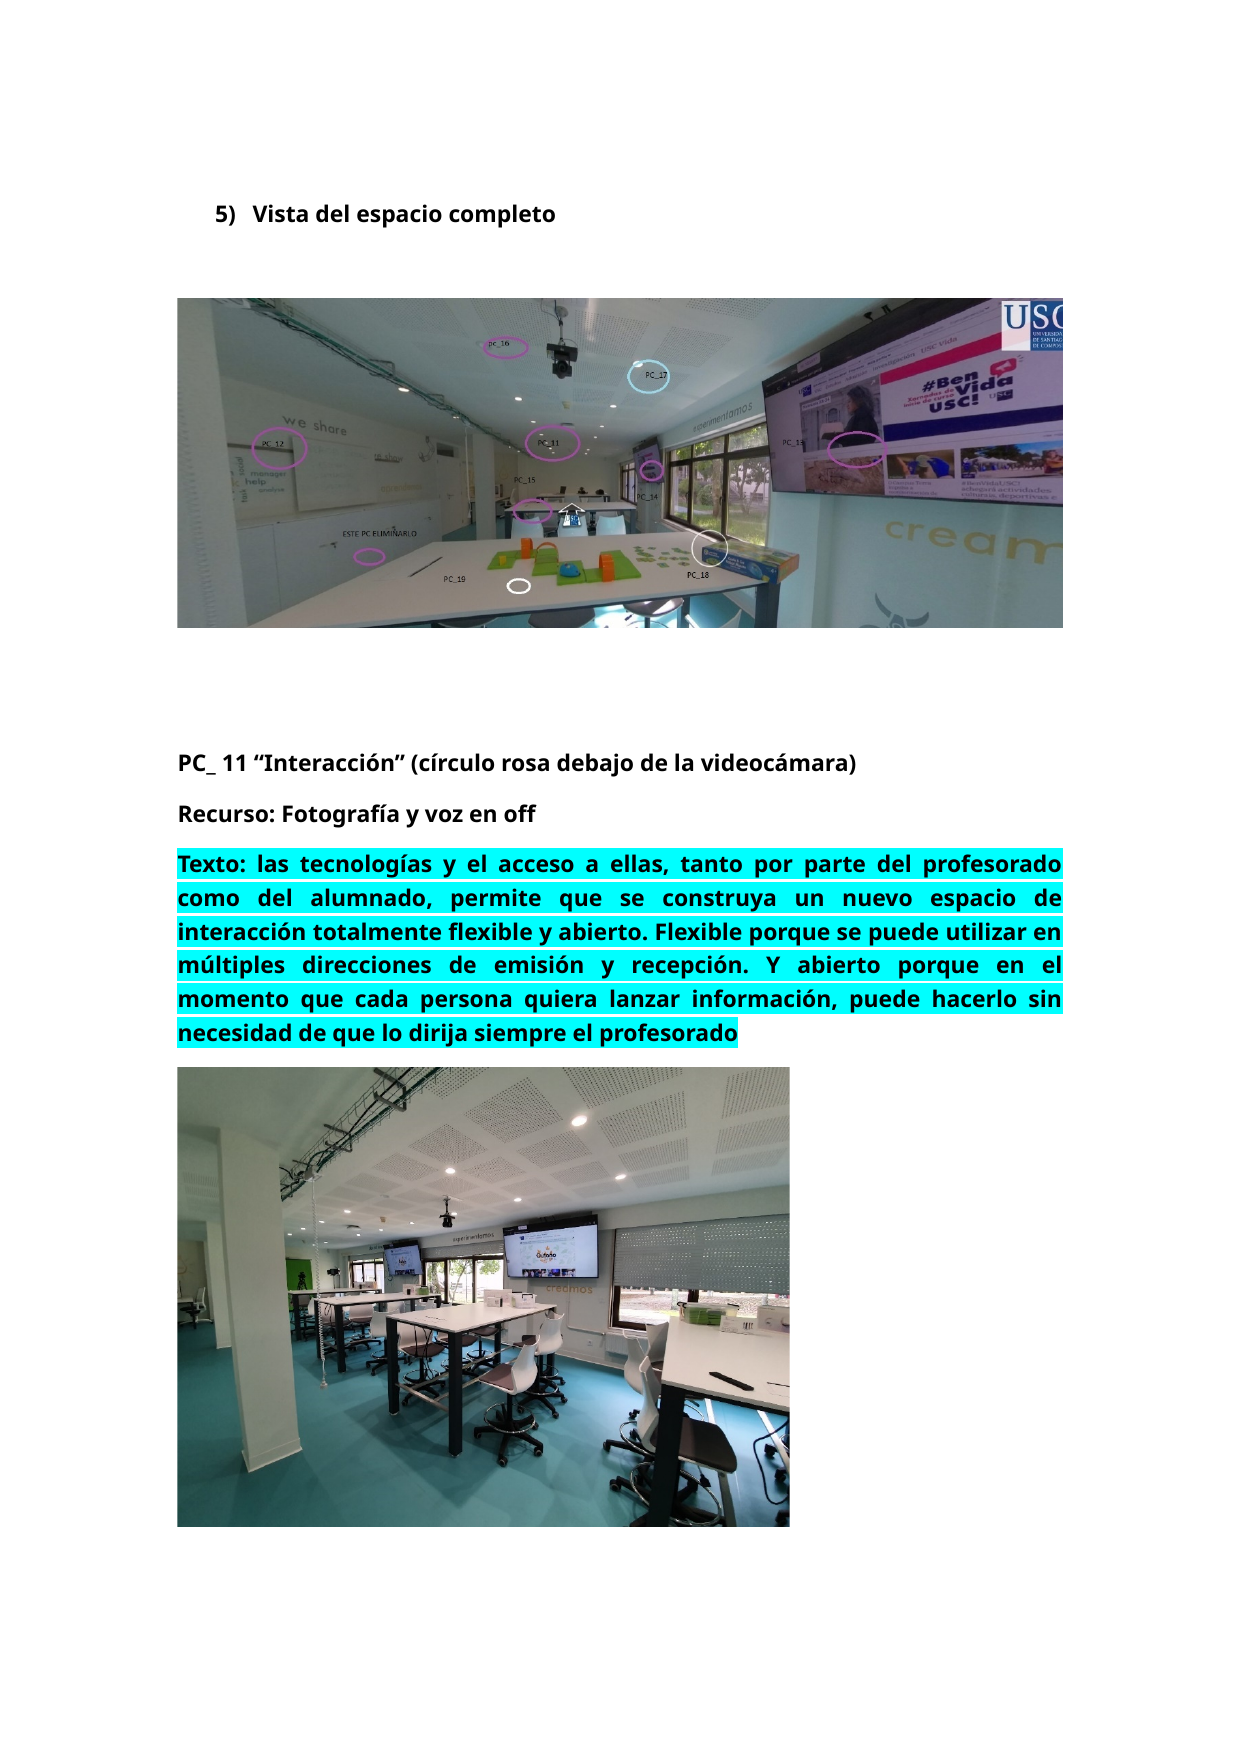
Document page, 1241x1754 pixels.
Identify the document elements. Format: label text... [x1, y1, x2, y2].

text Recurso: Fotografía y voz en off [177, 798, 1063, 829]
picture [177, 298, 1063, 628]
text PC_ 11 “Interacción” (círculo rosa debajo de la videocámara) [177, 747, 1063, 779]
text Texto: las tecnologías y el acceso a ellas, tanto por parte del profesorado como del alumnado, permite que se construya un nuevo espacio de interacción totalmente flexible y abierto. Flexible porque se puede utilizar en múltiples direcciones de emisión y recepción. Y abierto porque en el momento que cada persona quiera lanzar información, puede hacerlo sin necesidad de que lo dirija siempre el profesorado [177, 1014, 1063, 1048]
list Vista del espacio completo [215, 198, 1063, 229]
picture [177, 1067, 790, 1527]
